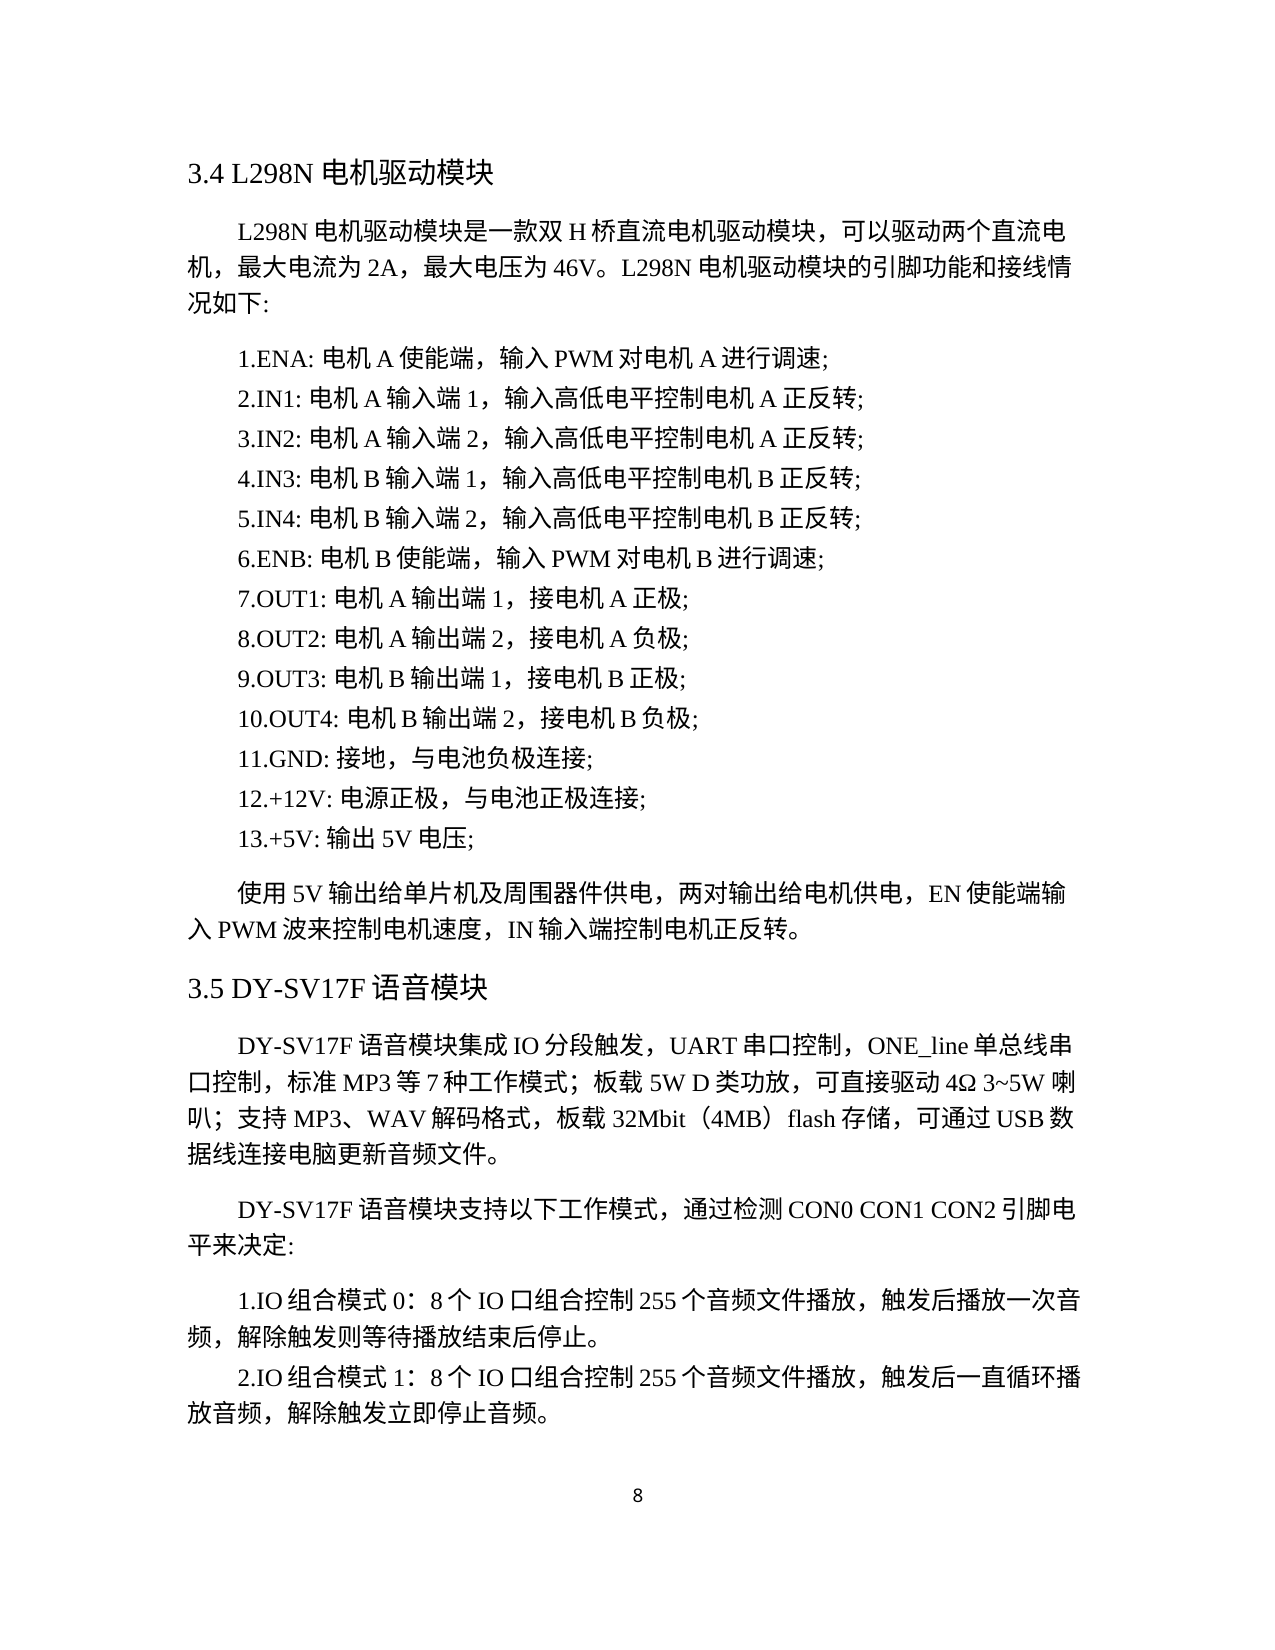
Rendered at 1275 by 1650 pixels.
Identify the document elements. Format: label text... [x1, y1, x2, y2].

text 1.ENA: 电机A使能端，输入PWM对电机A进行调速; [187, 338, 1087, 375]
subtitle 3.5 DY-SV17F语音模块 [187, 965, 1087, 1007]
text 13.+5V: 输出5V电压; [187, 818, 1087, 855]
text DY-SV17F语音模块集成IO分段触发，UART串口控制，ONE_line单总线串口控制，标准MP3等7种工作模式；板载 5W D类功放，可直接驱动 4Ω 3~5W 喇叭；支持 MP3、WAV解码格式，板载 32Mbit（4MB）flash存储，可通过USB数据线连接电脑更新音频文件。 [187, 1026, 1087, 1171]
text 3.IN2: 电机A输入端2，输入高低电平控制电机A正反转; [187, 418, 1087, 455]
text 12.+12V: 电源正极，与电池正极连接; [187, 778, 1087, 815]
text 2.IO组合模式1：8个IO口组合控制255个音频文件播放，触发后一直循环播放音频，解除触发立即停止音频。 [187, 1357, 1087, 1429]
text 使用5V输出给单片机及周围器件供电，两对输出给电机供电，EN使能端输入PWM波来控制电机速度，IN输入端控制电机正反转。 [187, 873, 1087, 946]
text 2.IN1: 电机A输入端1，输入高低电平控制电机A正反转; [187, 378, 1087, 415]
text 6.ENB: 电机B使能端，输入PWM对电机B进行调速; [187, 538, 1087, 575]
subtitle 3.4 L298N电机驱动模块 [187, 150, 1087, 192]
text 9.OUT3: 电机B输出端1，接电机B正极; [187, 658, 1087, 695]
text L298N电机驱动模块是一款双H桥直流电机驱动模块，可以驱动两个直流电机，最大电流为2A，最大电压为46V。L298N电机驱动模块的引脚功能和接线情况如下: [187, 211, 1087, 320]
text 1.IO组合模式0：8个IO口组合控制255个音频文件播放，触发后播放一次音频，解除触发则等待播放结束后停止。 [187, 1281, 1087, 1353]
text DY-SV17F语音模块支持以下工作模式，通过检测CON0 CON1 CON2引脚电平来决定: [187, 1189, 1087, 1262]
text 7.OUT1: 电机A输出端1，接电机A正极; [187, 578, 1087, 615]
text 4.IN3: 电机B输入端1，输入高低电平控制电机B正反转; [187, 458, 1087, 495]
text 11.GND: 接地，与电池负极连接; [187, 738, 1087, 775]
text 5.IN4: 电机B输入端2，输入高低电平控制电机B正反转; [187, 498, 1087, 535]
text 10.OUT4: 电机B输出端2，接电机B负极; [187, 698, 1087, 735]
text 8.OUT2: 电机A输出端2，接电机A负极; [187, 618, 1087, 655]
